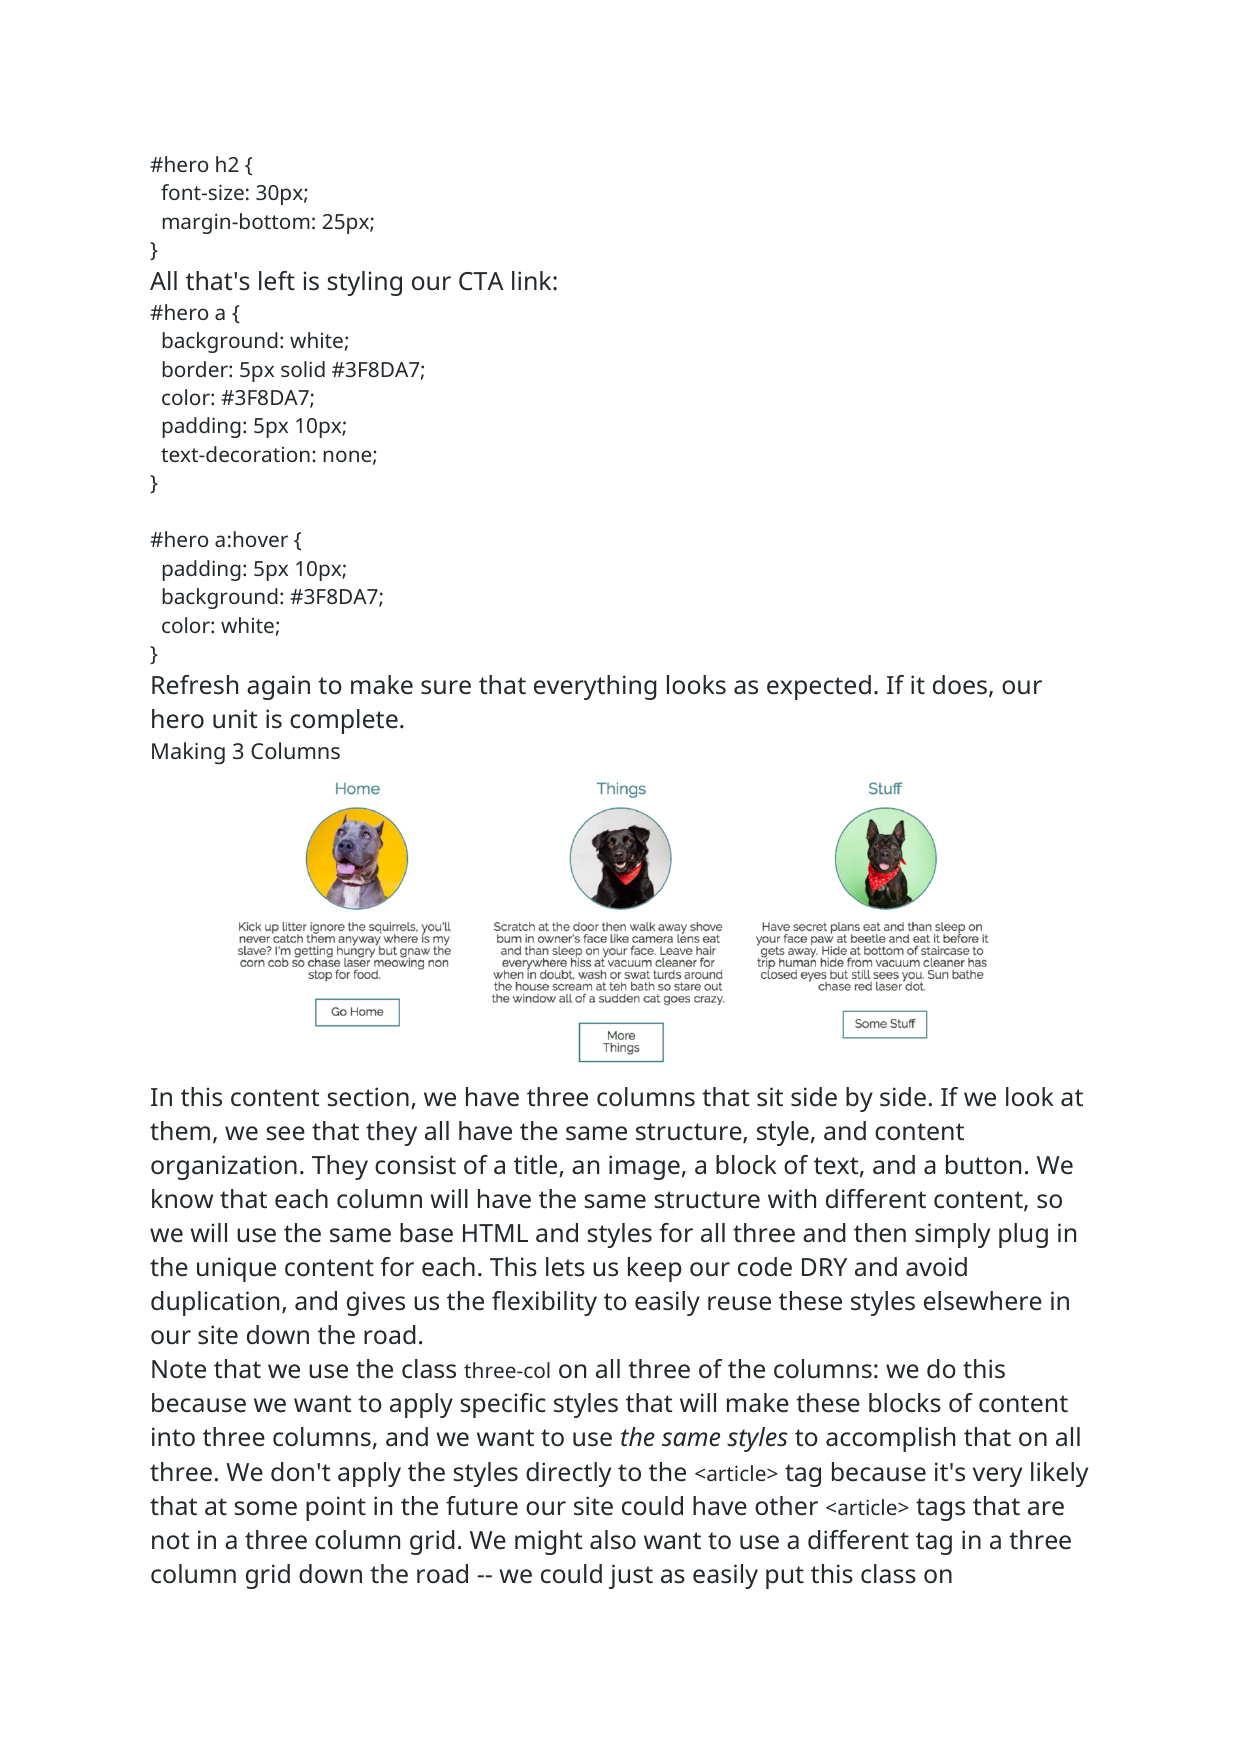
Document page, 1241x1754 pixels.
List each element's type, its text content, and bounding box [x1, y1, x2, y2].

text padding: 5px 10px; [150, 554, 1090, 582]
text color: #3F8DA7; [150, 383, 1090, 412]
text color: white; [150, 611, 1090, 639]
text margin-bottom: 25px; [150, 207, 1090, 235]
text #hero a:hover { [150, 526, 1090, 554]
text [150, 1352, 1090, 1590]
text text-decoration: none; [150, 440, 1090, 468]
text Making 3 Columns [150, 736, 1090, 766]
text } [150, 468, 1090, 497]
text } [150, 235, 1090, 264]
text Refresh again to make sure that everything looks as expected. If it does, our hero unit is complete. [150, 668, 1090, 736]
text padding: 5px 10px; [150, 412, 1090, 440]
text background: #3F8DA7; [150, 582, 1090, 611]
text font-size: 30px; [150, 178, 1090, 207]
text border: 5px solid #3F8DA7; [150, 355, 1090, 383]
text All that's left is styling our CTA link: [150, 264, 1090, 298]
picture [150, 765, 1089, 1080]
text #hero a { [150, 298, 1090, 326]
text In this content section, we have three columns that sit side by side. If we look at them, we see that they all have the same structure, style, and content organization. They consist of a title, an image, a block of text, and a button. We know that each column will have the same structure with different content, so we will use the same base HTML and styles for all three and then simply plug in the unique content for each. This lets us keep our code DRY and avoid duplication, and gives us the flexibility to easily reuse these styles elsewhere in our site down the road. [150, 1079, 1090, 1352]
text #hero h2 { [150, 150, 1090, 178]
text background: white; [150, 326, 1090, 355]
text } [150, 639, 1090, 668]
